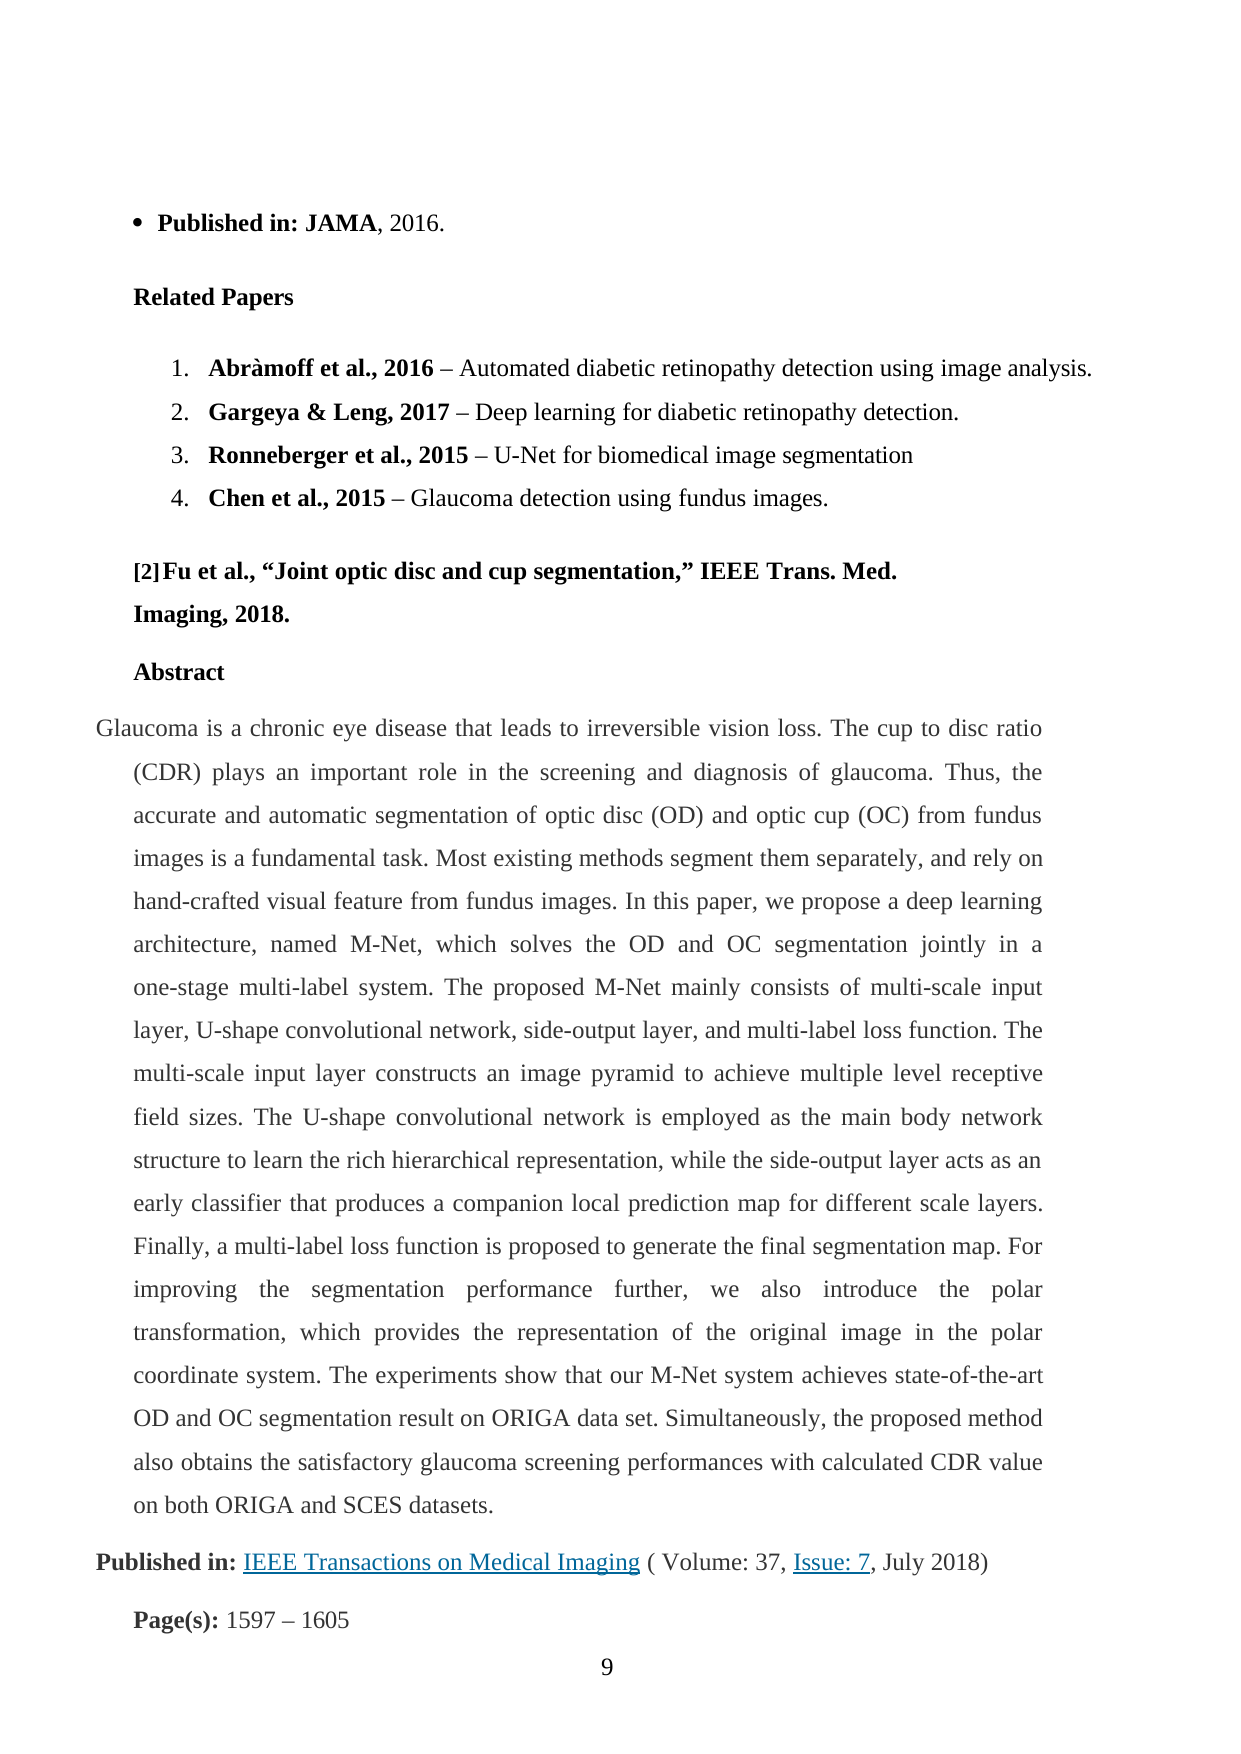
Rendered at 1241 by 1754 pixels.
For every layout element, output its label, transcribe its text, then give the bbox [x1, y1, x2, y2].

text Page(s): 1597 – 1605 [133, 1605, 1196, 1634]
list Abràmoff et al., 2016 – Automated diabetic retinopathy detection using image analysis. [171, 353, 1196, 382]
list Published in: JAMA, 2016. [133, 208, 1196, 237]
text Published in: IEEE Transactions on Medical Imaging ( Volume: 37, Issue: 7, July 2018) [96, 1547, 1196, 1576]
text Glaucoma is a chronic eye disease that leads to irreversible vision loss. The cup to disc ratio (CDR) plays an important role in the screening and diagnosis of glaucoma. Thus, the accurate and automatic segmentation of optic disc (OD) and optic cup (OC) from fundus images is a fundamental task. Most existing methods segment them separately, and rely on hand-crafted visual feature from fundus images. In this paper, we propose a deep learning architecture, named M-Net, which solves the OD and OC segmentation jointly in a one-stage multi-label system. The proposed M-Net mainly consists of multi-scale input layer, U-shape convolutional network, side-output layer, and multi-label loss function. The multi-scale input layer constructs an image pyramid to achieve multiple level receptive field sizes. The U-shape convolutional network is employed as the main body network structure to learn the rich hierarchical representation, while the side-output layer acts as an early classifier that produces a companion local prediction map for different scale layers. Finally, a multi-label loss function is proposed to generate the final segmentation map. For improving the segmentation performance further, we also introduce the polar transformation, which provides the representation of the original image in the polar coordinate system. The experiments show that our M-Net system achieves state-of-the-art OD and OC segmentation result on ORIGA data set. Simultaneously, the proposed method also obtains the satisfactory glaucoma screening performances with calculated CDR value on both ORIGA and SCES datasets. [96, 713, 1043, 1518]
subtitle Related Papers [133, 282, 1196, 311]
list Ronneberger et al., 2015 – U-Net for biomedical image segmentation [171, 440, 1196, 469]
list Gargeya & Leng, 2017 – Deep learning for diabetic retinopathy detection. [171, 397, 1196, 426]
subtitle Fu et al., “Joint optic disc and cup segmentation,” IEEE Trans. Med. Imaging, 2018. [133, 556, 995, 628]
picture [303, 1554, 310, 1568]
text Abstract [133, 657, 1196, 685]
list Chen et al., 2015 – Glaucoma detection using fundus images. [171, 483, 1196, 512]
